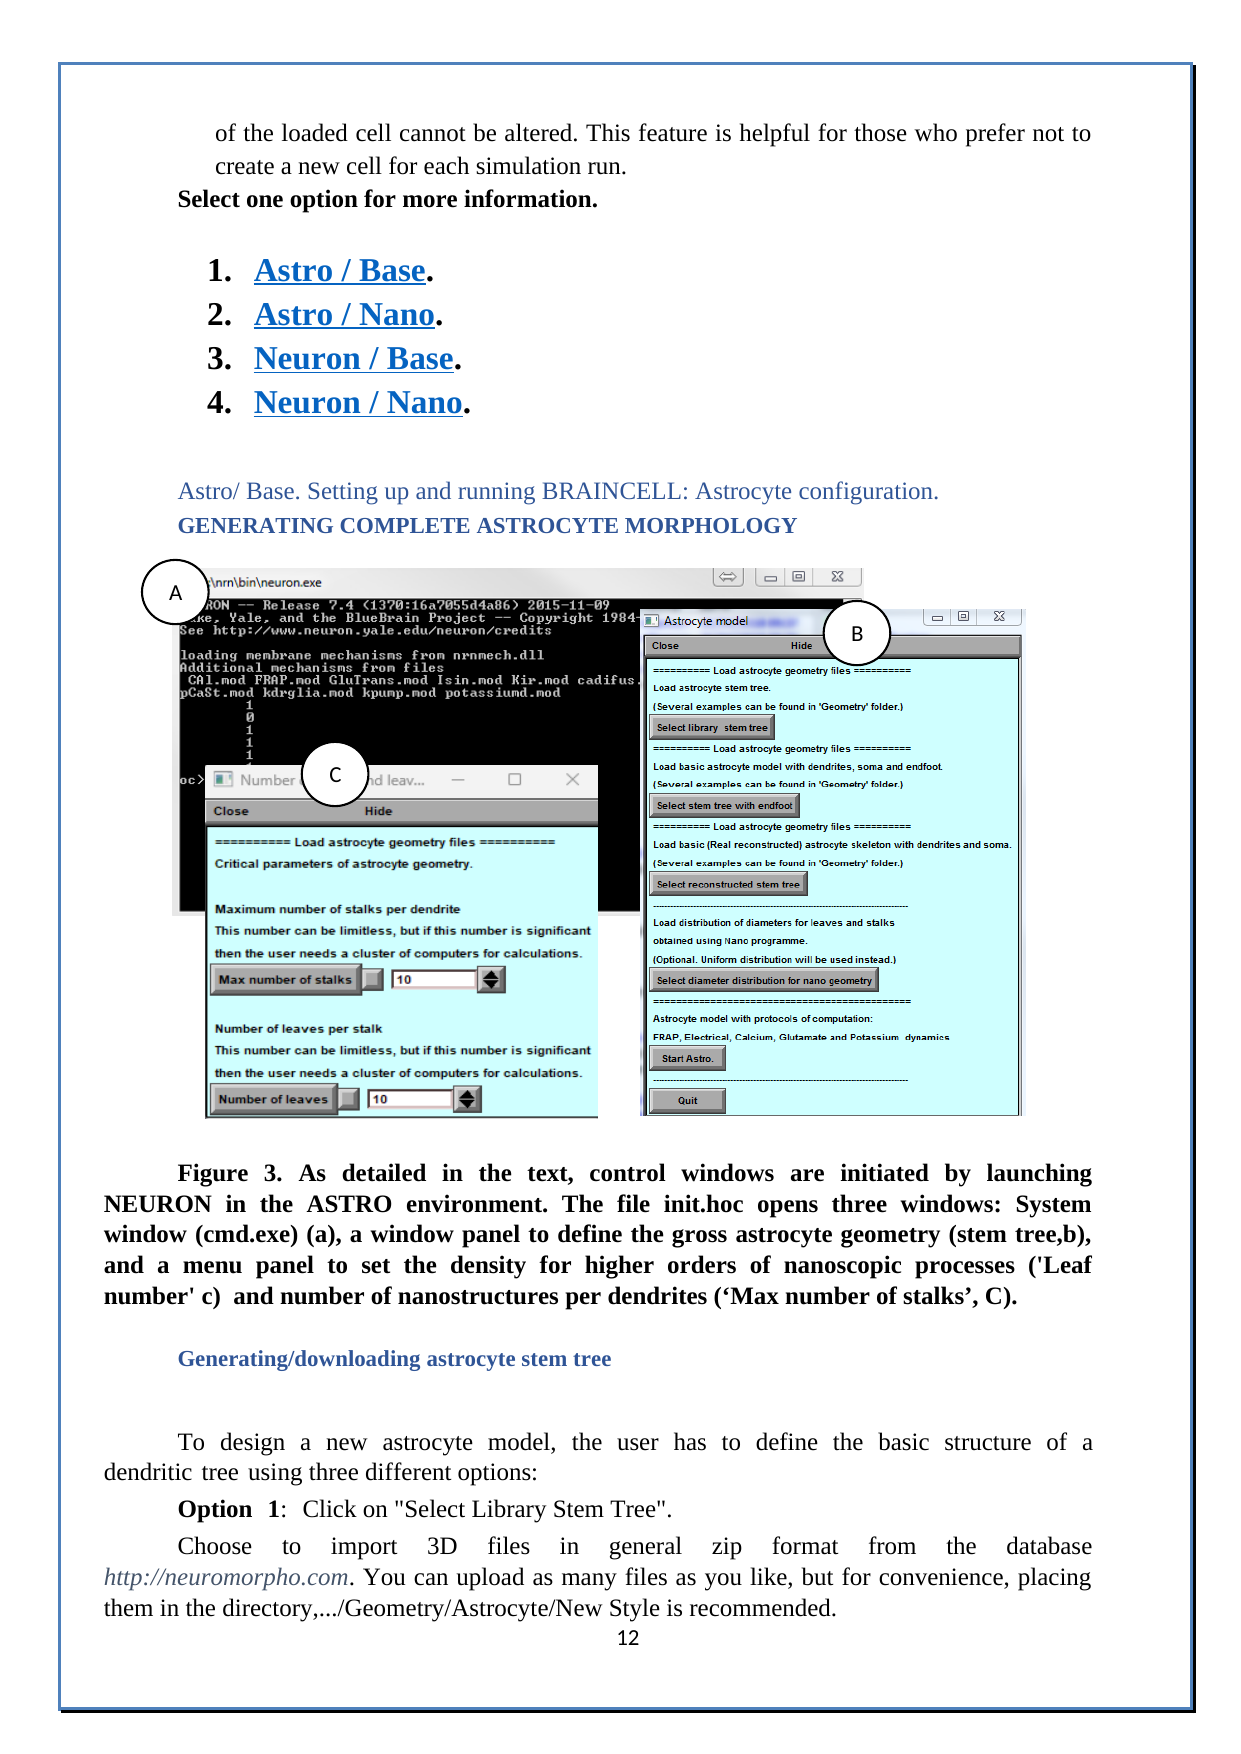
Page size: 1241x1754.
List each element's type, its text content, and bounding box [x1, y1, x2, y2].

text Figure 3. As detailed in the text, control windows are initiated by launching NEURON in the ASTRO environment. The file init.hoc opens three windows: System window (cmd.exe) (a), a window panel to define the gross astrocyte geometry (stem tree,b), and a menu panel to set the density for higher orders of nanoscopic processes ('Leaf number' c) and number of nanostructures per dendrites (‘Max number of stalks’, C). [103, 1158, 1093, 1310]
text Select one option for more information. [103, 184, 1093, 213]
subtitle GENERATING COMPLETE ASTROCYTE MORPHOLOGY [103, 512, 1093, 538]
list Astro / Base. [133, 250, 1093, 288]
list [177, 118, 1093, 180]
text Option 1: Click on "Select Library Stem Tree". [103, 1494, 1093, 1523]
subtitle Astro/ Base. Setting up and running BRAINCELL: Astrocyte configuration. [103, 476, 1093, 505]
list Neuron / Base. [133, 338, 1093, 377]
text Choose to import 3D files in general zip format from the database http://neuromorpho.com. You can upload as many files as you like, but for convenience, placing them in the directory,.../Geometry/Astrocyte/New Style is recommended. [103, 1531, 1093, 1622]
picture [172, 542, 1026, 1119]
list Neuron / Nano. [133, 382, 1093, 421]
subtitle Generating/downloading astrocyte stem tree [103, 1345, 1093, 1371]
list Astro / Nano. [133, 294, 1093, 333]
text To design a new astrocyte model, the user has to define the basic structure of a dendritic tree using three different options: [103, 1427, 1093, 1486]
